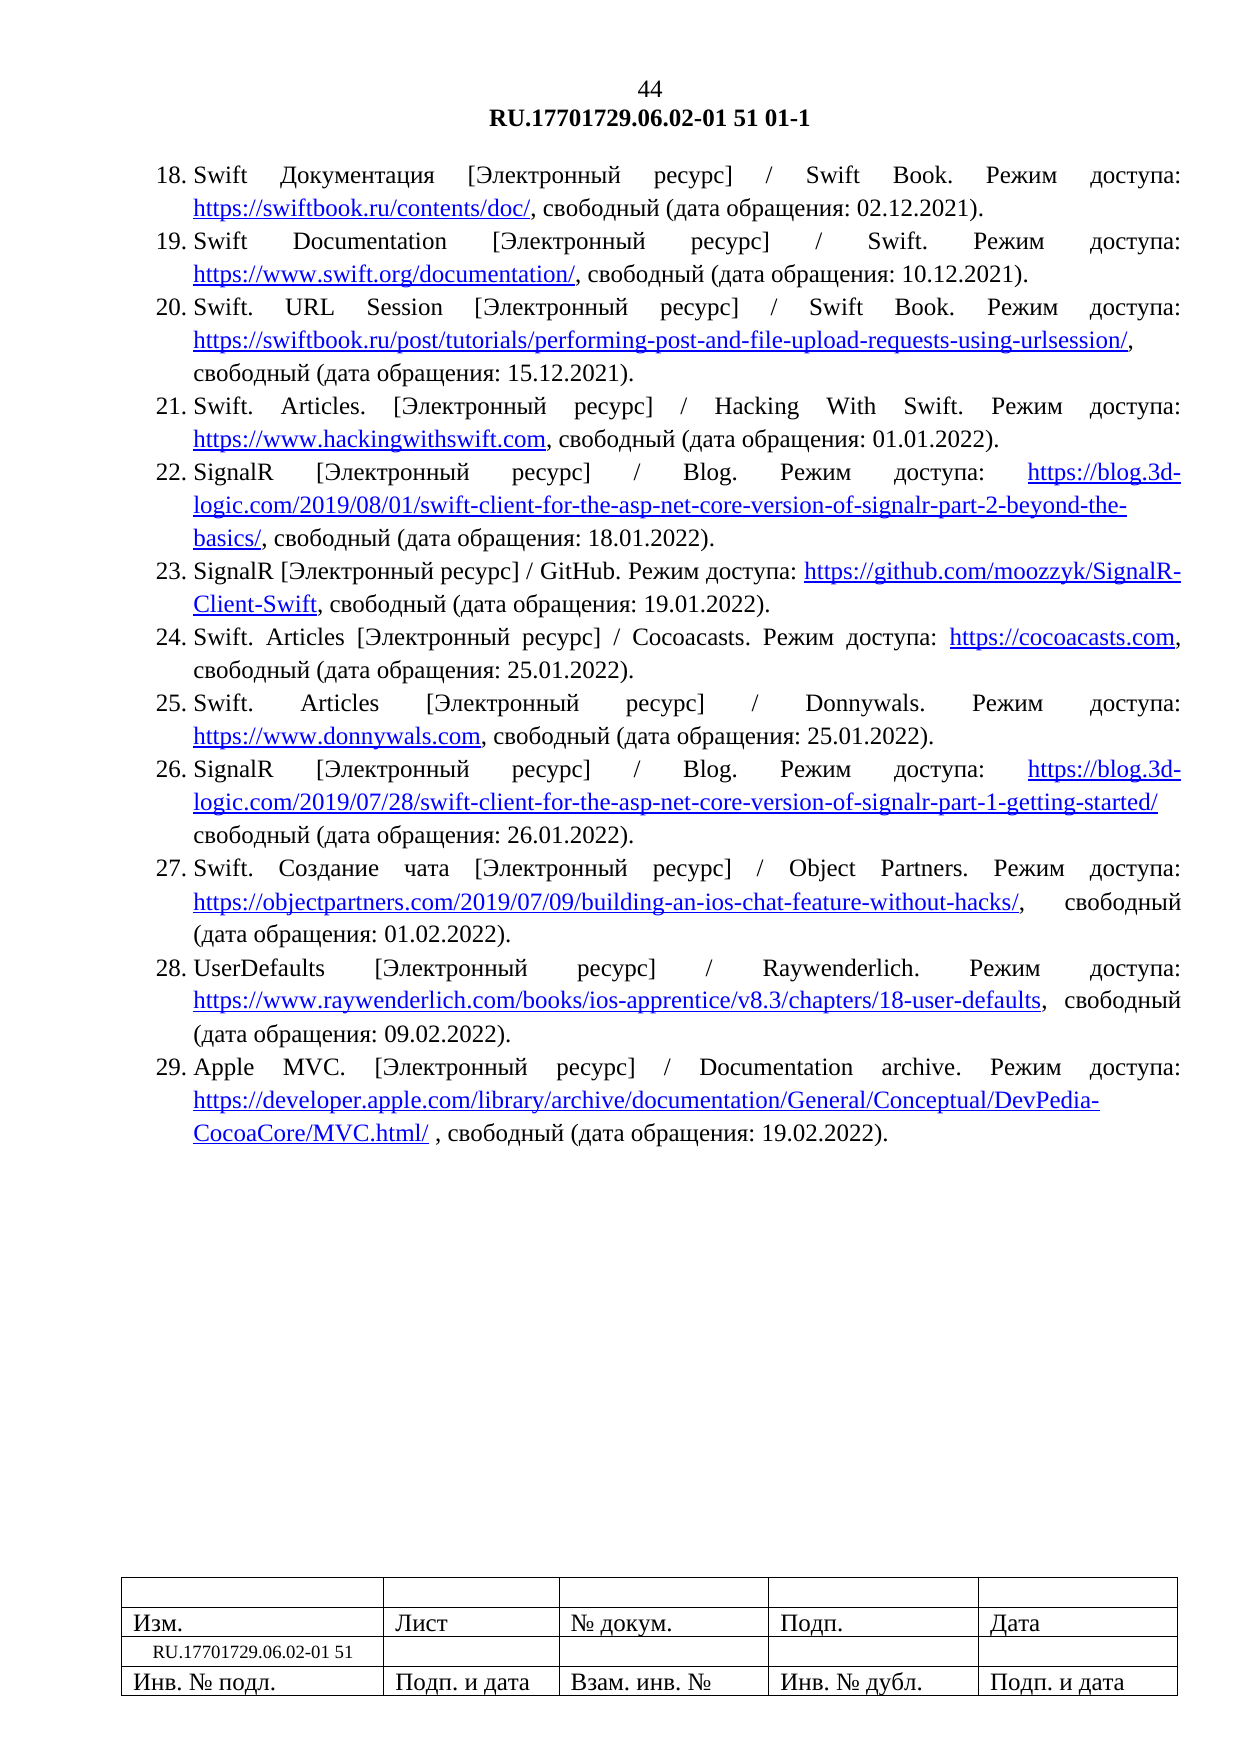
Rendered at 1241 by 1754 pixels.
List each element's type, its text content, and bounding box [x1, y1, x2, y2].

list SignalR [Электронный ресурс] / Blog. Режим доступа: https://blog.3d-logic.com/2019/07/28/swift-client-for-the-asp-net-core-version-of-signalr-part-1-getting-started/ свободный (дата обращения: 26.01.2022). [156, 754, 1181, 849]
list SignalR [Электронный ресурс] / Blog. Режим доступа: https://blog.3d-logic.com/2019/08/01/swift-client-for-the-asp-net-core-version-of-signalr-part-2-beyond-the-basics/, свободный (дата обращения: 18.01.2022). [156, 457, 1181, 552]
list Swift. Articles. [Электронный ресурс] / Hacking With Swift. Режим доступа: https://www.hackingwithswift.com, свободный (дата обращения: 01.01.2022). [156, 391, 1181, 453]
list Swift. Articles [Электронный ресурс] / Donnywals. Режим доступа: https://www.donnywals.com, свободный (дата обращения: 25.01.2022). [156, 688, 1181, 750]
list SignalR [Электронный ресурс] / GitHub. Режим доступа: https://github.com/moozzyk/SignalR-Client-Swift, свободный (дата обращения: 19.01.2022). [156, 556, 1181, 618]
list Swift. Создание чата [Электронный ресурс] / Object Partners. Режим доступа: https://objectpartners.com/2019/07/09/building-an-ios-chat-feature-without-hacks/, свободный (дата обращения: 01.02.2022). [156, 853, 1181, 948]
list Swift. URL Session [Электронный ресурс] / Swift Book. Режим доступа: https://swiftbook.ru/post/tutorials/performing-post-and-file-upload-requests-using-urlsession/, свободный (дата обращения: 15.12.2021). [156, 292, 1181, 387]
list Swift. Articles [Электронный ресурс] / Cocoacasts. Режим доступа: https://cocoacasts.com, свободный (дата обращения: 25.01.2022). [156, 622, 1181, 684]
list UserDefaults [Электронный ресурс] / Raywenderlich. Режим доступа: https://www.raywenderlich.com/books/ios-apprentice/v8.3/chapters/18-user-defaults, свободный (дата обращения: 09.02.2022). [156, 953, 1181, 1047]
list Swift Documentation [Электронный ресурс] / Swift. Режим доступа: https://www.swift.org/documentation/, свободный (дата обращения: 10.12.2021). [156, 226, 1181, 288]
list Swift Документация [Электронный ресурс] / Swift Book. Режим доступа: https://swiftbook.ru/contents/doc/, свободный (дата обращения: 02.12.2021). [156, 160, 1181, 222]
list Apple MVC. [Электронный ресурс] / Documentation archive. Режим доступа: https://developer.apple.com/library/archive/documentation/General/Conceptual/DevPedia-CocoaCore/MVC.html/ , свободный (дата обращения: 19.02.2022). [156, 1052, 1181, 1146]
